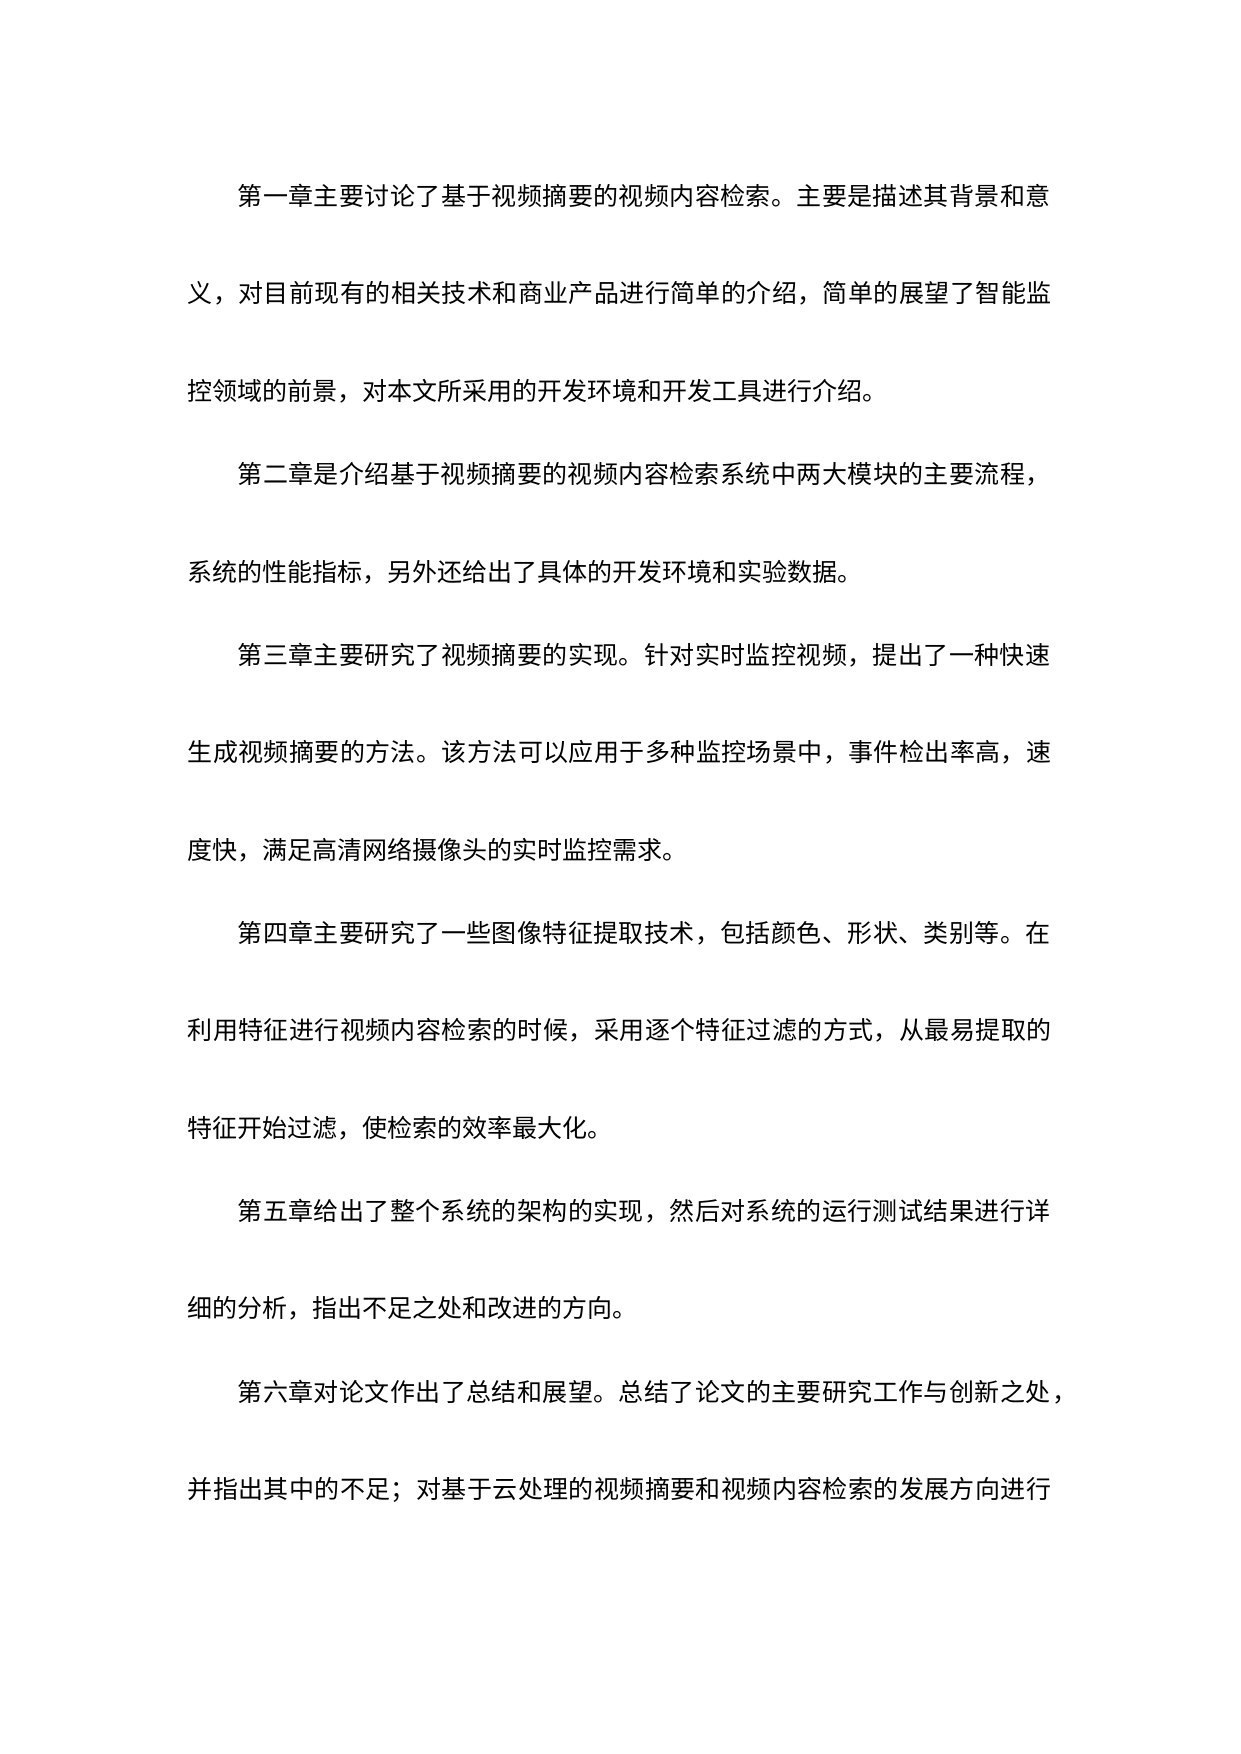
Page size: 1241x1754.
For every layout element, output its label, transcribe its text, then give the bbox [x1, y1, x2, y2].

text 第一章主要讨论了基于视频摘要的视频内容检索。主要是描述其背景和意义，对目前现有的相关技术和商业产品进行简单的介绍，简单的展望了智能监控领域的前景，对本文所采用的开发环境和开发工具进行介绍。 [187, 162, 1053, 422]
text 第五章给出了整个系统的架构的实现，然后对系统的运行测试结果进行详细的分析，指出不足之处和改进的方向。 [187, 1177, 1053, 1339]
text 第三章主要研究了视频摘要的实现。针对实时监控视频，提出了一种快速生成视频摘要的方法。该方法可以应用于多种监控场景中，事件检出率高，速度快，满足高清网络摄像头的实时监控需求。 [187, 621, 1053, 881]
text 第二章是介绍基于视频摘要的视频内容检索系统中两大模块的主要流程，系统的性能指标，另外还给出了具体的开发环境和实验数据。 [187, 440, 1053, 603]
text 第四章主要研究了一些图像特征提取技术，包括颜色、形状、类别等。在利用特征进行视频内容检索的时候，采用逐个特征过滤的方式，从最易提取的特征开始过滤，使检索的效率最大化。 [187, 899, 1053, 1159]
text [187, 1358, 1053, 1520]
